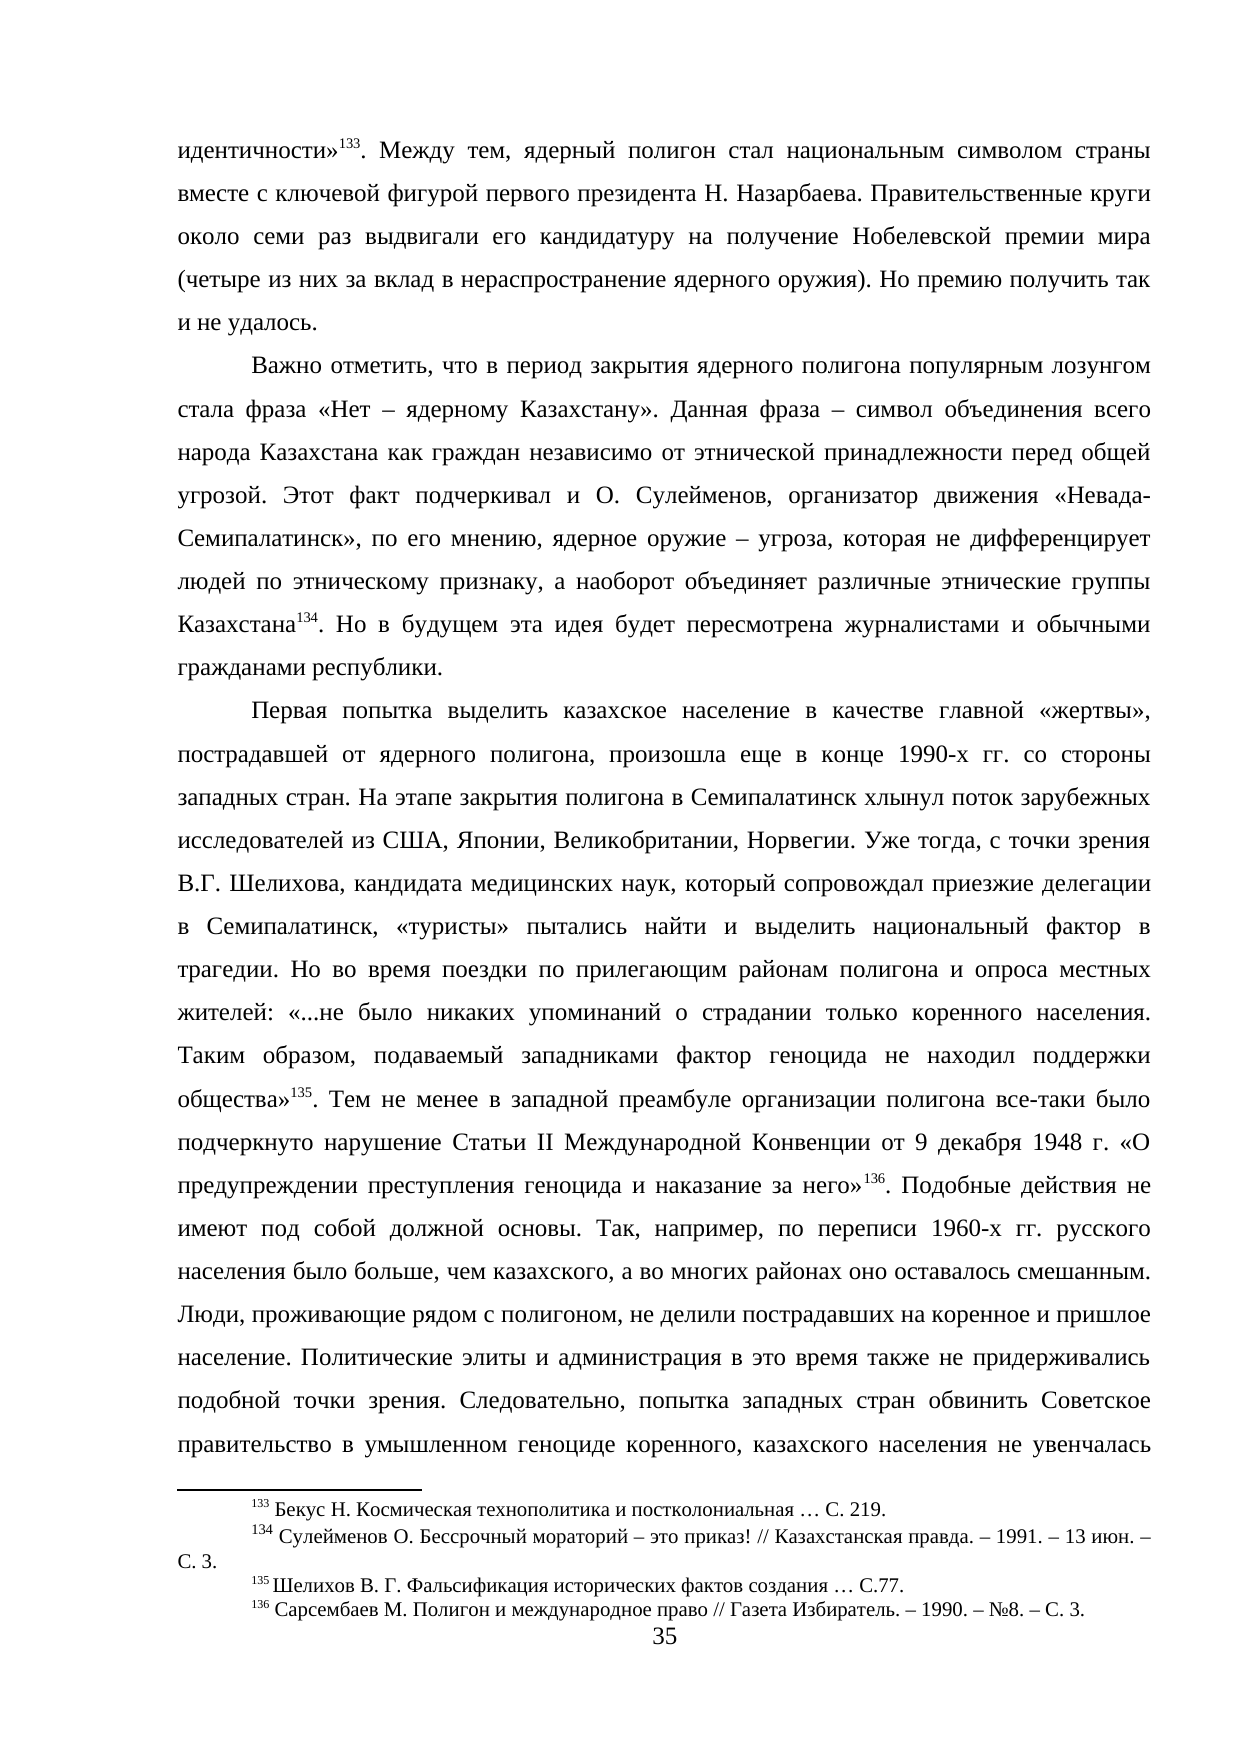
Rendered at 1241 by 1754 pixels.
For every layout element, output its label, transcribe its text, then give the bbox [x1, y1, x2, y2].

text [177, 696, 1152, 1457]
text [177, 135, 1152, 336]
text Важно отметить, что в период закрытия ядерного полигона популярным лозунгом стала фраза «Нет – ядерному Казахстану». Данная фраза – символ объединения всего народа Казахстана как граждан независимо от этнической принадлежности перед общей угрозой. Этот факт подчеркивал и О. Сулейменов, организатор движения «Невада-Семипалатинск», по его мнению, ядерное оружие – угроза, которая не дифференцирует людей по этническому признаку, а наоборот объединяет различные этнические группы Казахстана. Но в будущем эта идея будет пересмотрена журналистами и обычными гражданами республики. [177, 351, 1152, 681]
